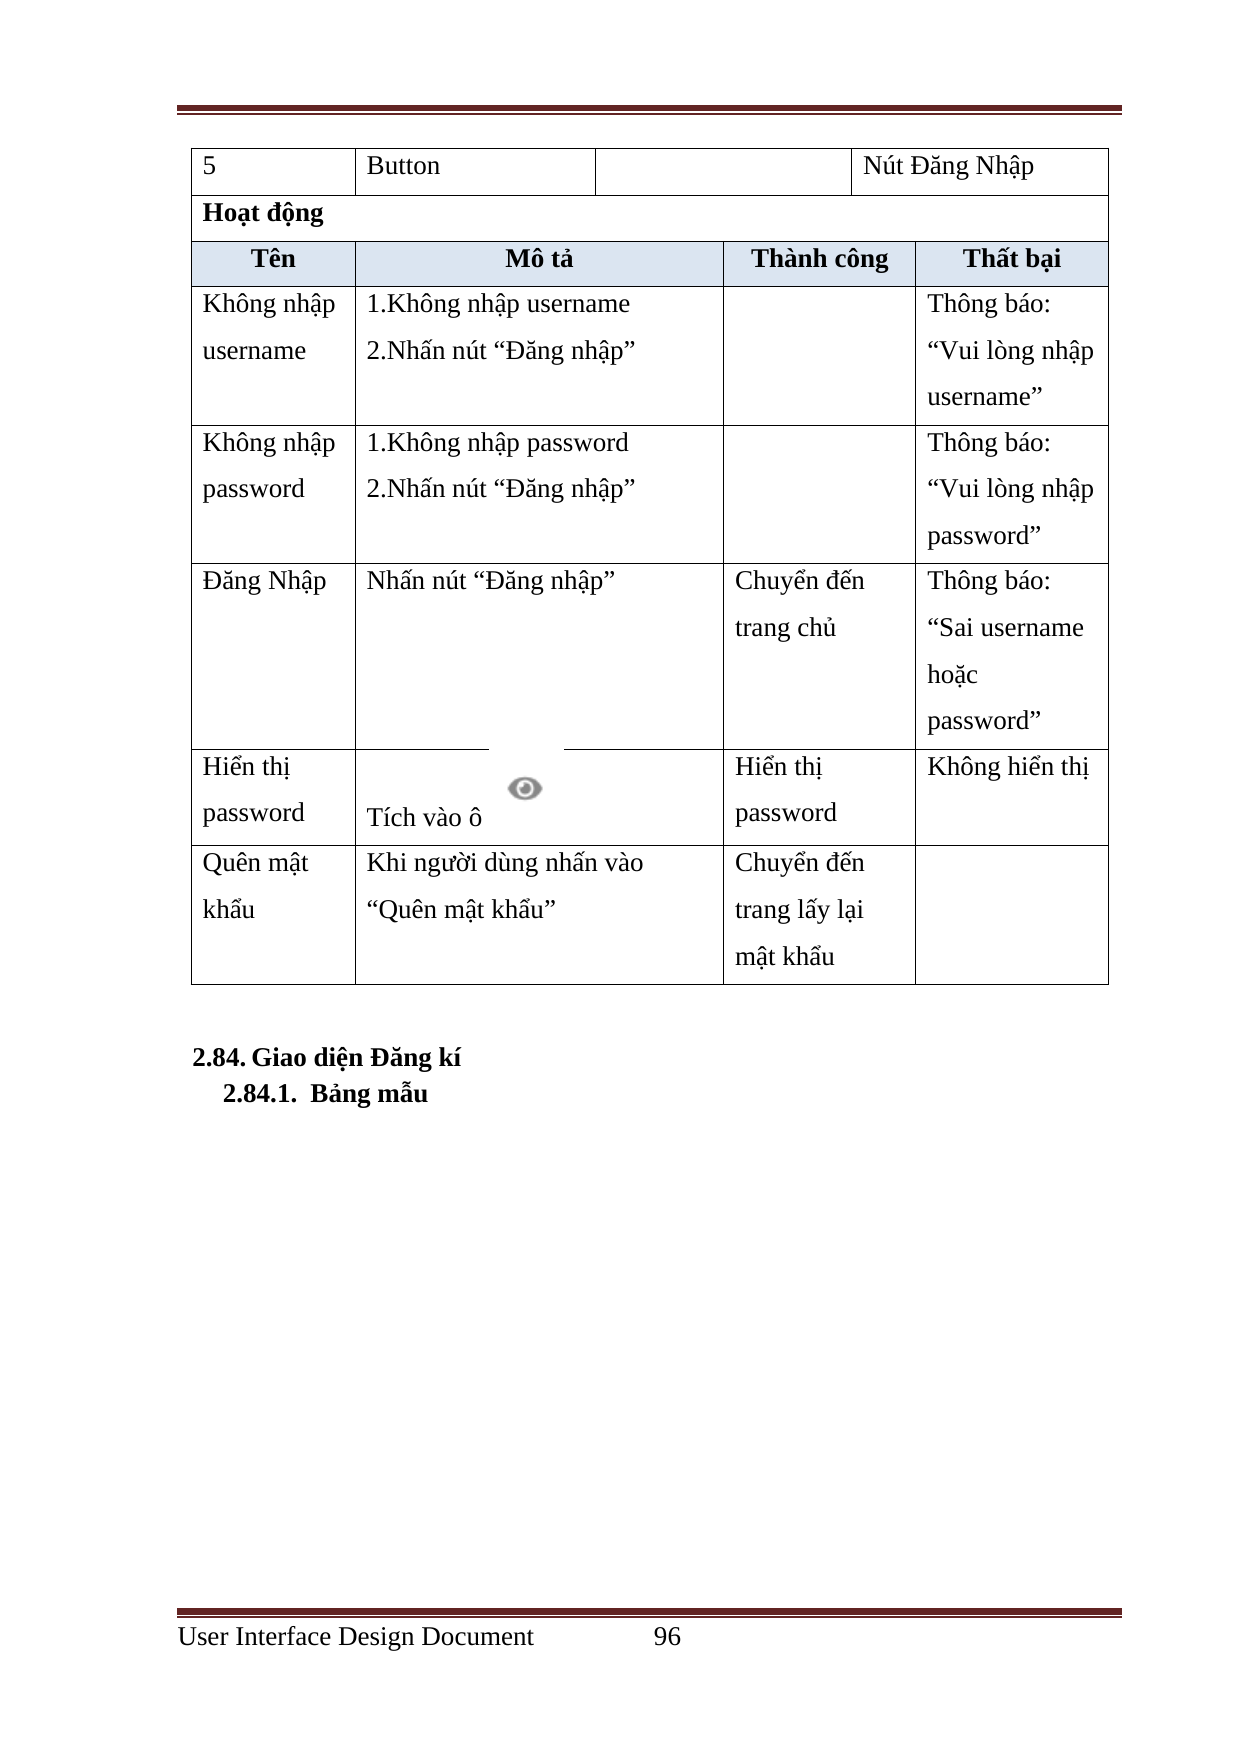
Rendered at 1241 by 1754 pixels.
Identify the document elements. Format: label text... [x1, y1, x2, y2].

table_cell [724, 287, 915, 425]
list Bảng mẫu [223, 1077, 1122, 1108]
table_cell Chuyển đến trang lấy lại mật khẩu [724, 846, 915, 984]
picture [489, 749, 564, 827]
table_cell [724, 426, 915, 563]
list Giao diện Đăng kí [192, 1041, 1122, 1073]
table_cell Thông báo: “Sai username hoặc password” [916, 564, 1108, 749]
table_cell Nhấn nút “Đăng nhập” [356, 564, 723, 749]
table_cell Đăng Nhập [192, 564, 355, 749]
table_cell [596, 149, 851, 195]
table_cell Nút Đăng Nhập [852, 149, 1108, 195]
table_cell Khi người dùng nhấn vào “Quên mật khẩu” [356, 846, 723, 984]
table_cell Thông báo: “Vui lòng nhập password” [916, 426, 1108, 563]
table_cell Chuyển đến trang chủ [724, 564, 915, 749]
table_cell 1.Không nhập password 2.Nhấn nút “Đăng nhập” [356, 426, 723, 563]
table_cell Quên mật khẩu [192, 846, 355, 984]
table_cell Tích vào ô [356, 750, 723, 845]
table_cell Thành công [724, 242, 915, 286]
table_cell Button [356, 149, 595, 195]
table_cell Hoạt động [192, 196, 1108, 241]
table_cell Không nhập username [192, 287, 355, 425]
table_cell [916, 846, 1108, 984]
table_cell Thông báo: “Vui lòng nhập username” [916, 287, 1108, 425]
table_cell 5 [192, 149, 355, 195]
table_cell Hiển thị password [724, 750, 915, 845]
table_cell Không nhập password [192, 426, 355, 563]
table_cell 1.Không nhập username 2.Nhấn nút “Đăng nhập” [356, 287, 723, 425]
table_cell Không hiển thị [916, 750, 1108, 845]
table_cell Tên [192, 242, 355, 286]
table_cell Hiển thị password [192, 750, 355, 845]
table_cell Mô tả [356, 242, 723, 286]
table_cell Thất bại [916, 242, 1108, 286]
